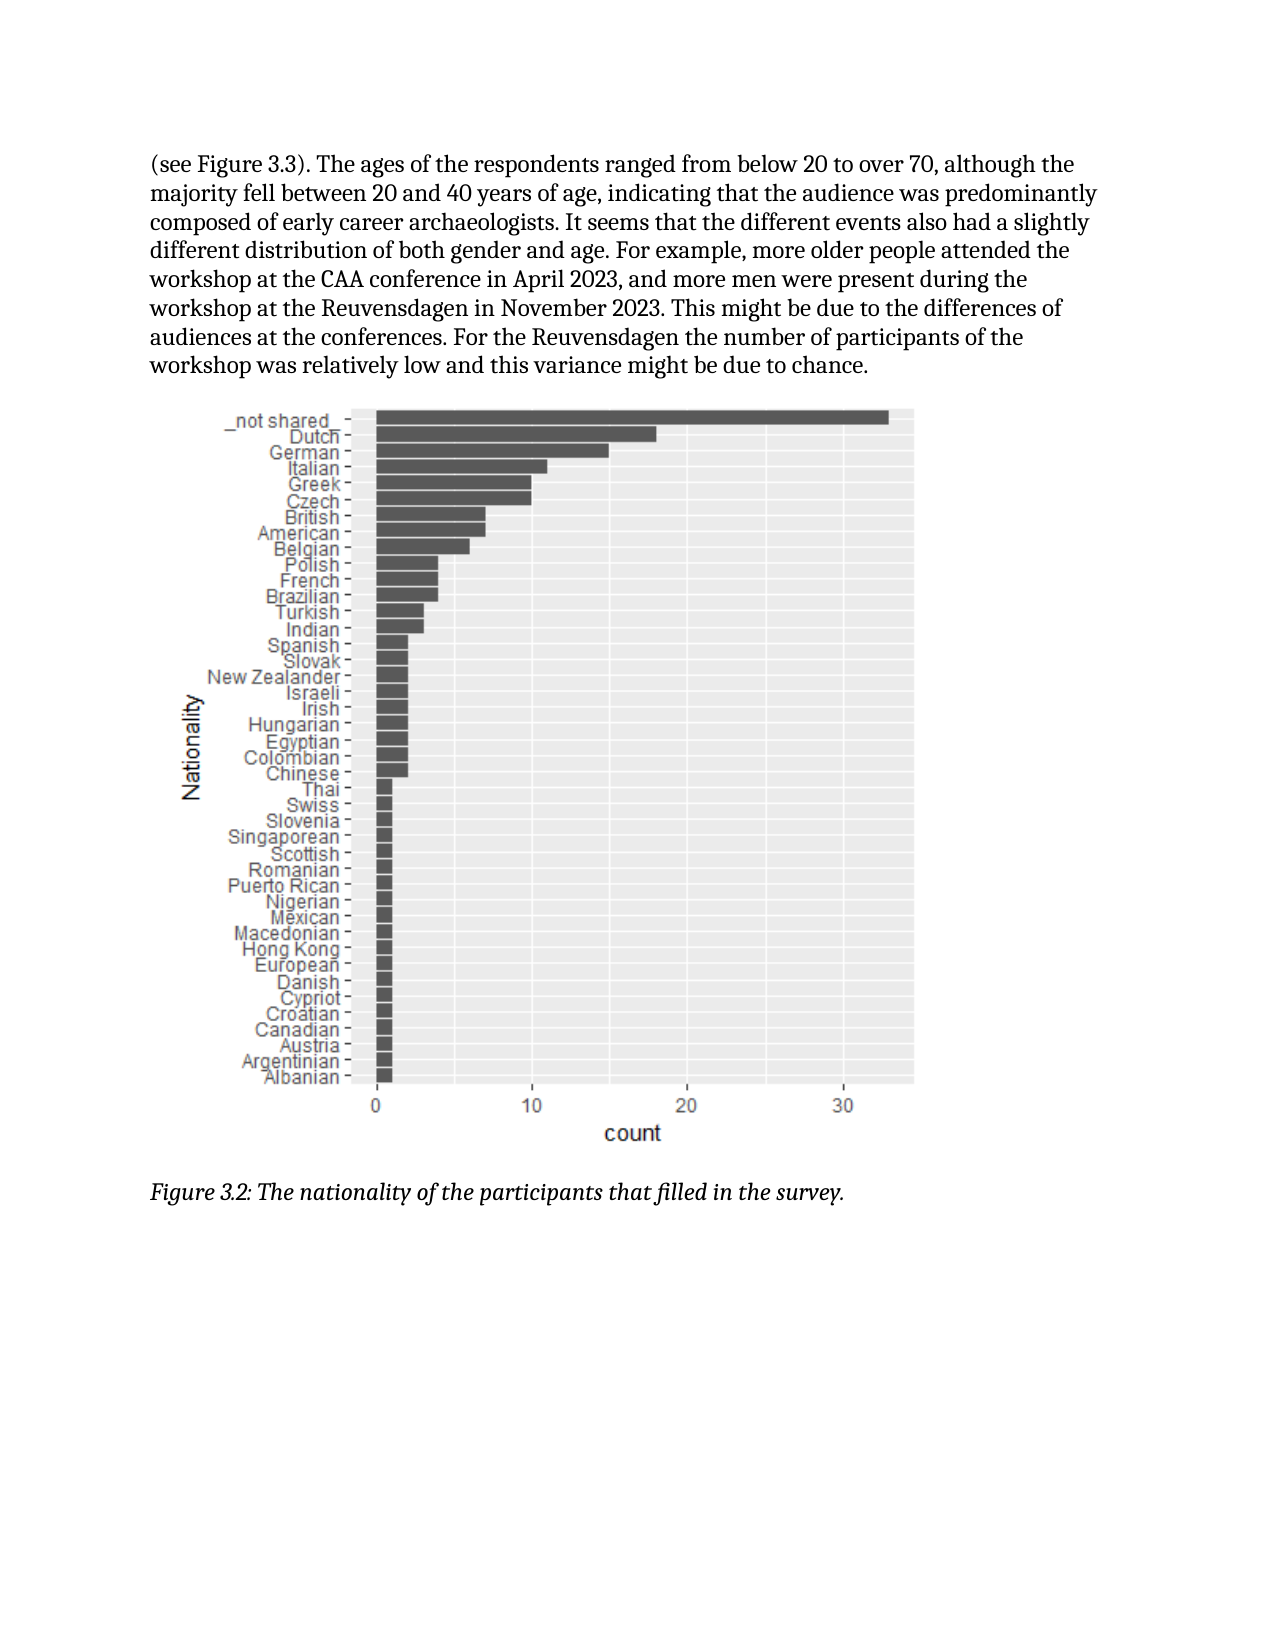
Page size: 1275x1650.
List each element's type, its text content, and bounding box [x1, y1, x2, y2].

picture [168, 398, 927, 1157]
text Figure 3.2: The nationality of the participants that filled in the survey. [150, 1177, 1125, 1206]
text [150, 150, 1125, 380]
